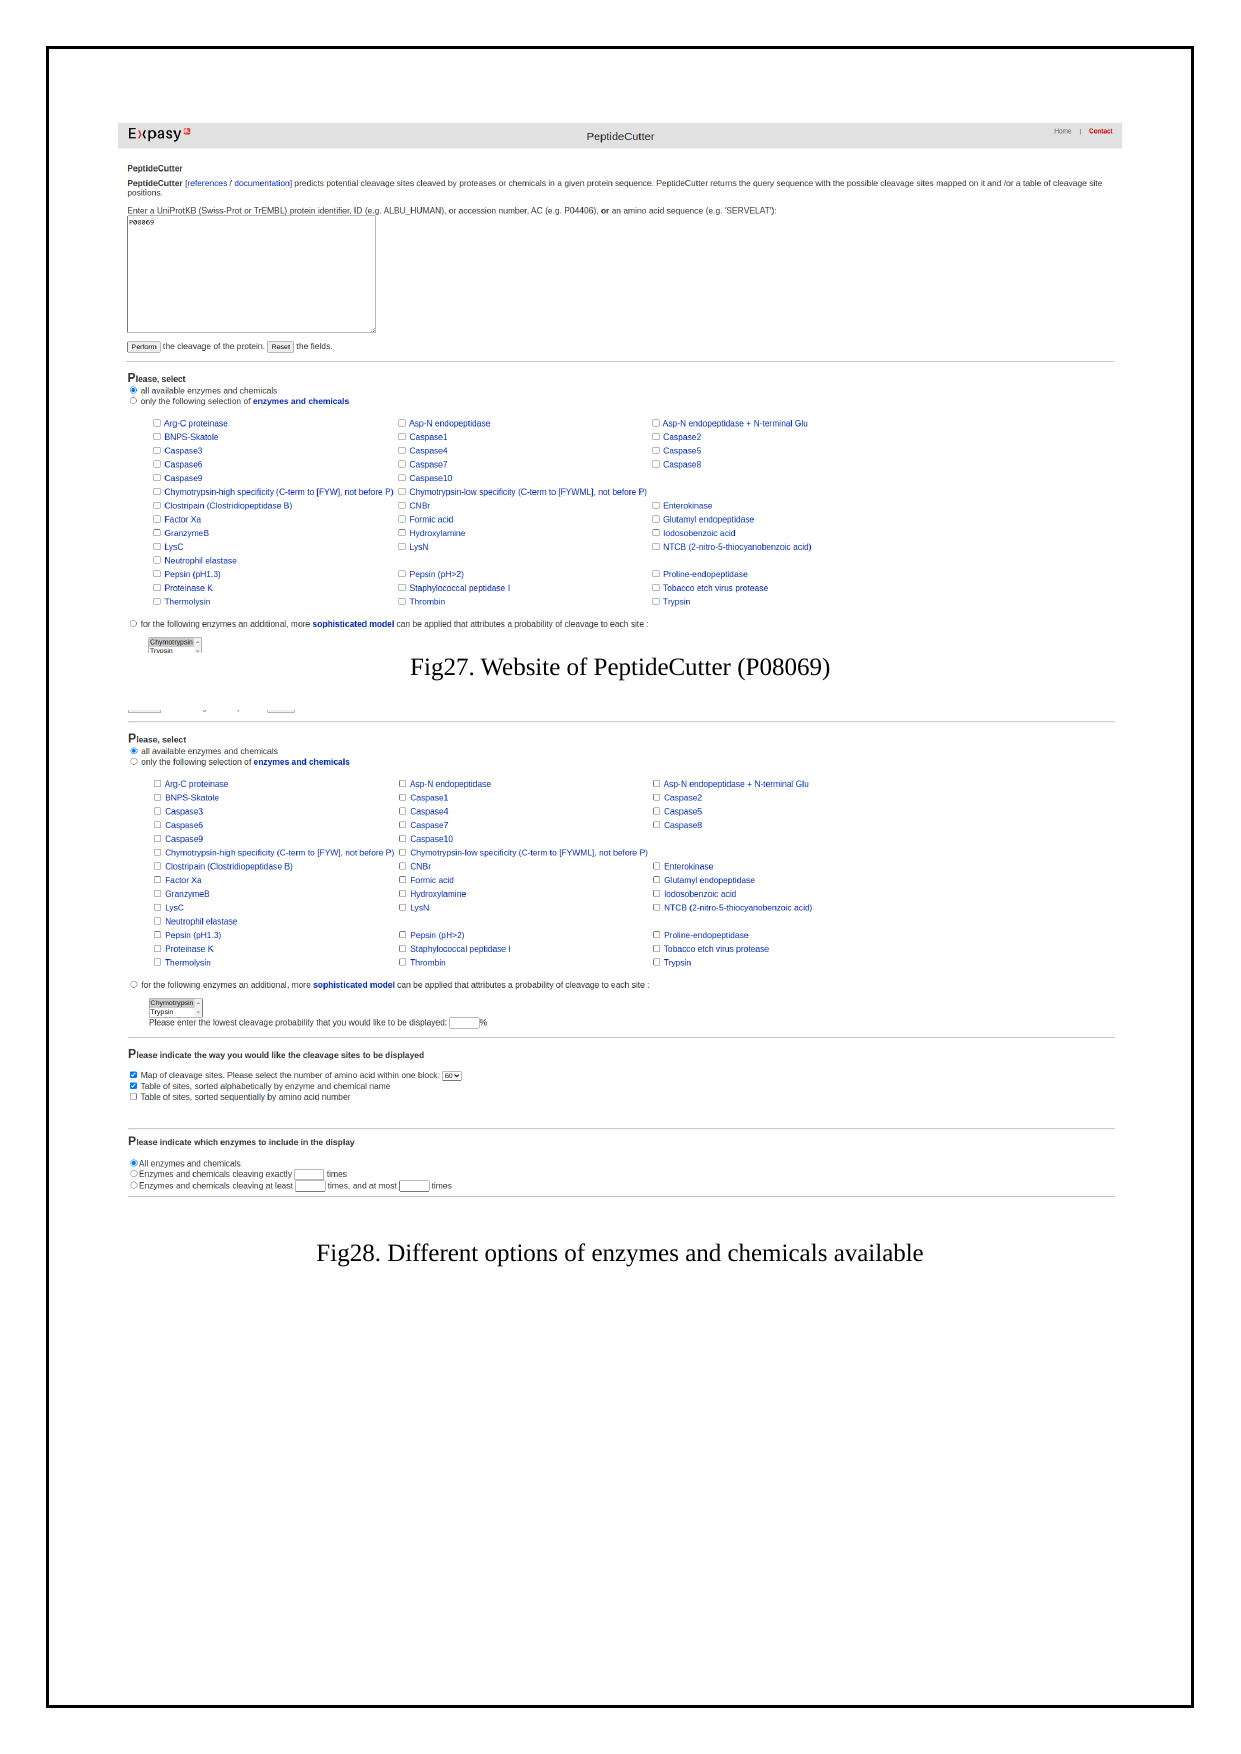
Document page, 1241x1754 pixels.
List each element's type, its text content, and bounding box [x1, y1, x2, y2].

text Fig27. Website of PeptideCutter (P08069) [123, 653, 1117, 681]
picture [118, 123, 1123, 653]
text Fig28. Different options of enzymes and chemicals available [123, 1238, 1117, 1267]
picture [118, 710, 1123, 1238]
